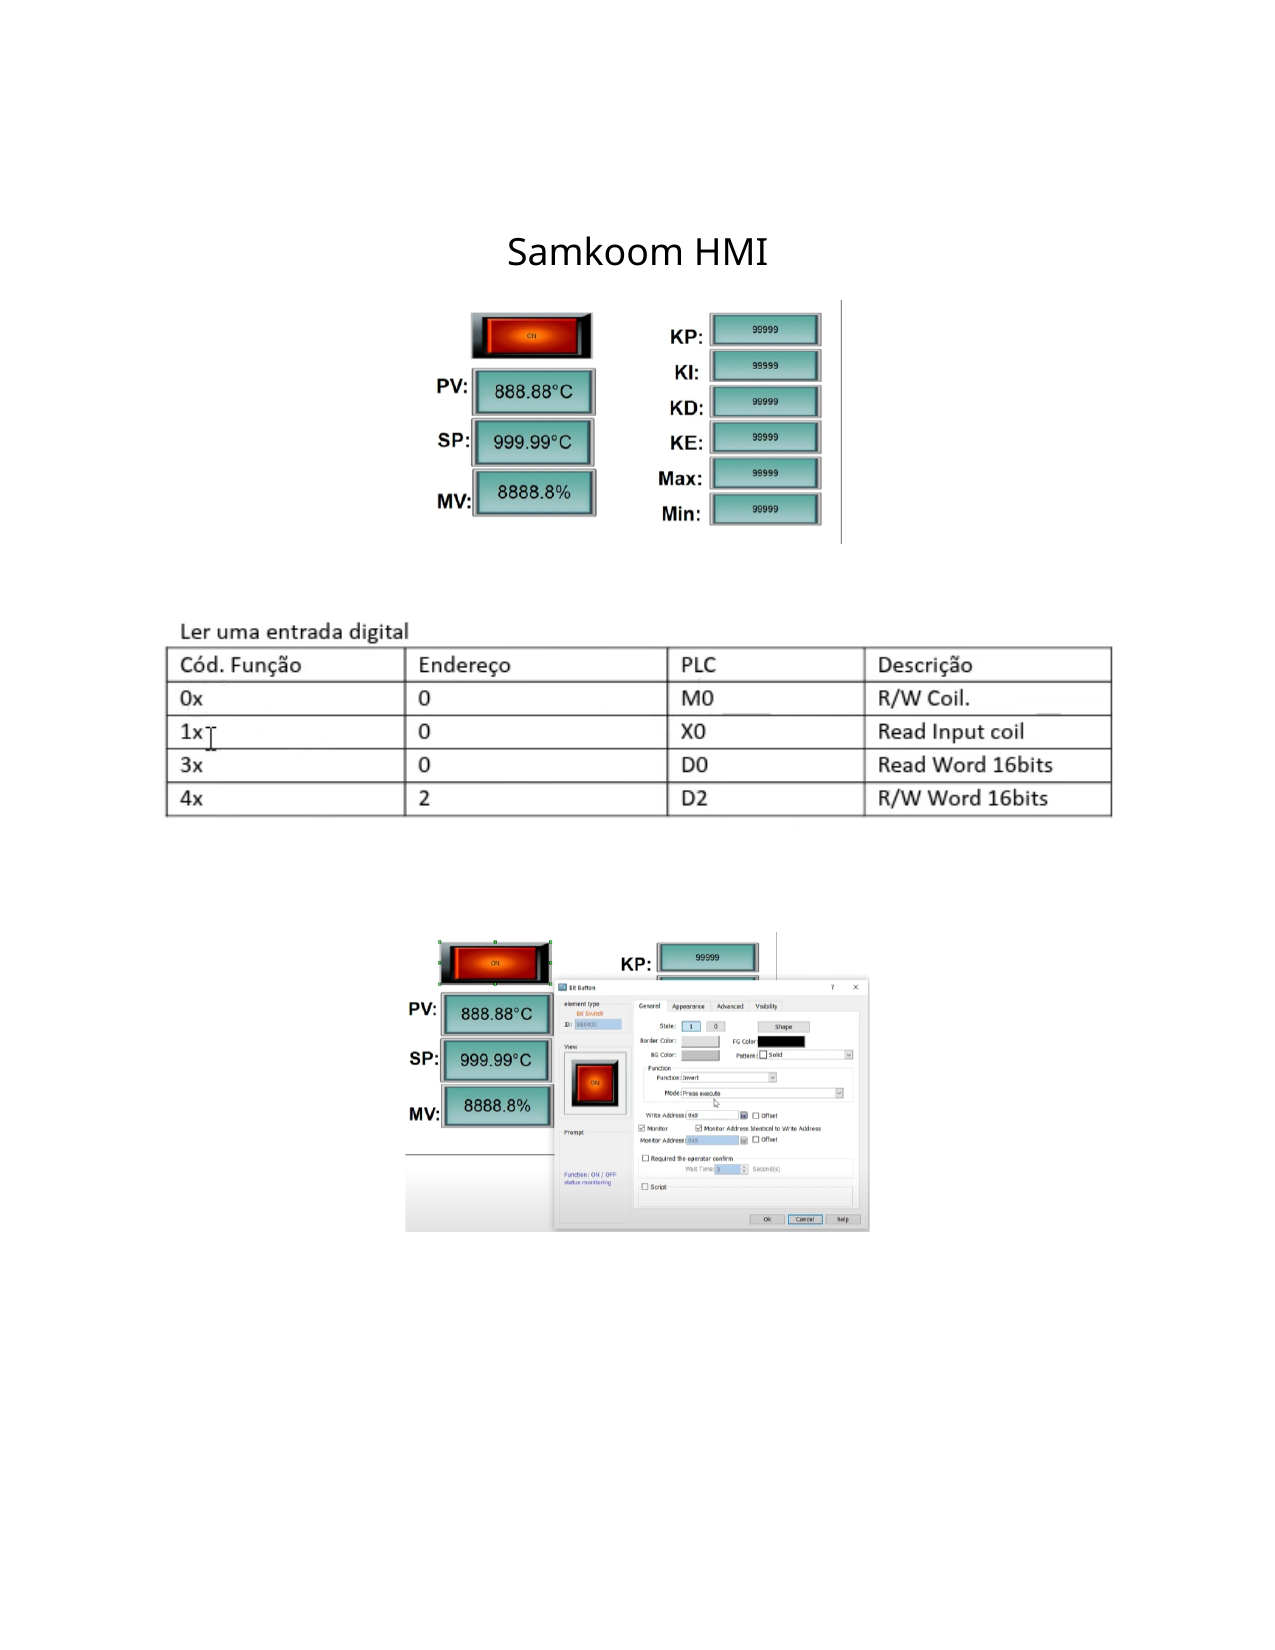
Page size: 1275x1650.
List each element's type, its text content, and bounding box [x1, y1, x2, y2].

text Samkoom HMI [150, 225, 1125, 276]
